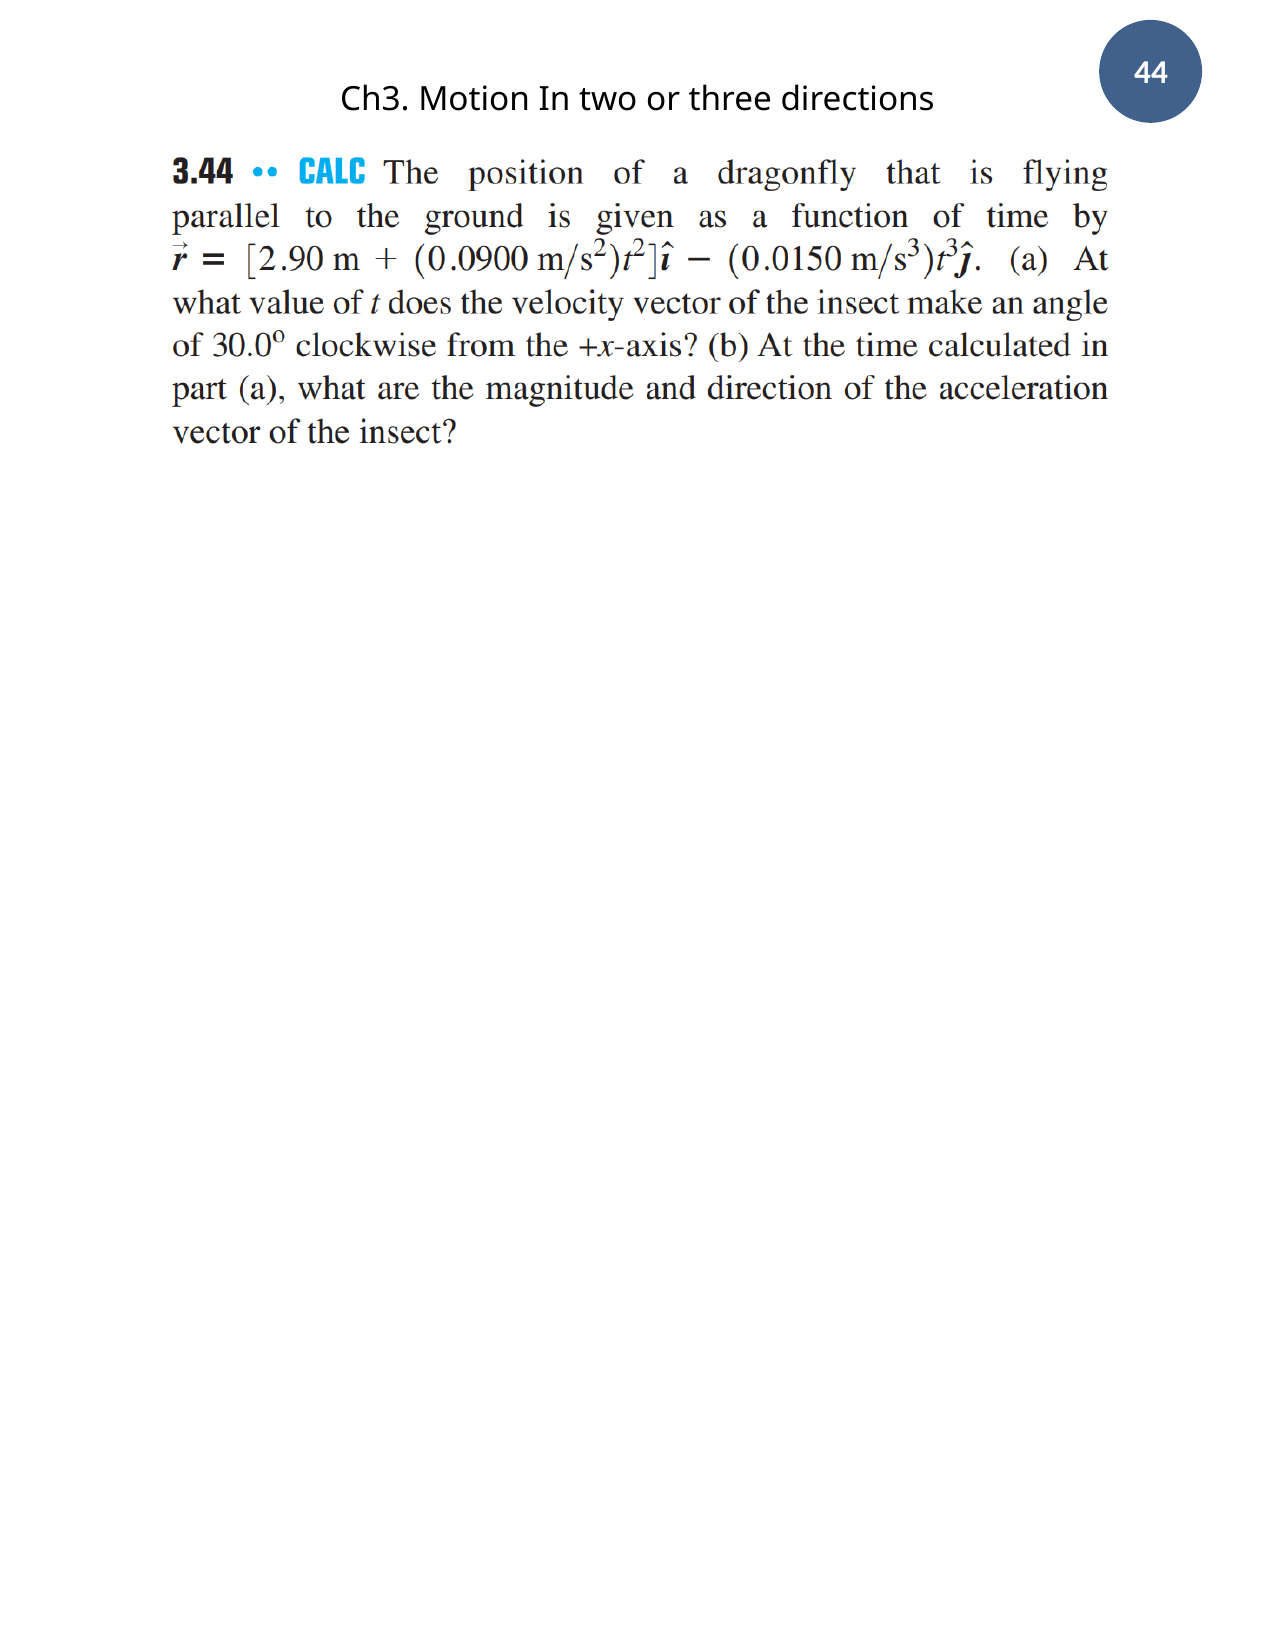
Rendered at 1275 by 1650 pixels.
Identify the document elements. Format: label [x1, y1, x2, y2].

picture [150, 150, 1125, 451]
